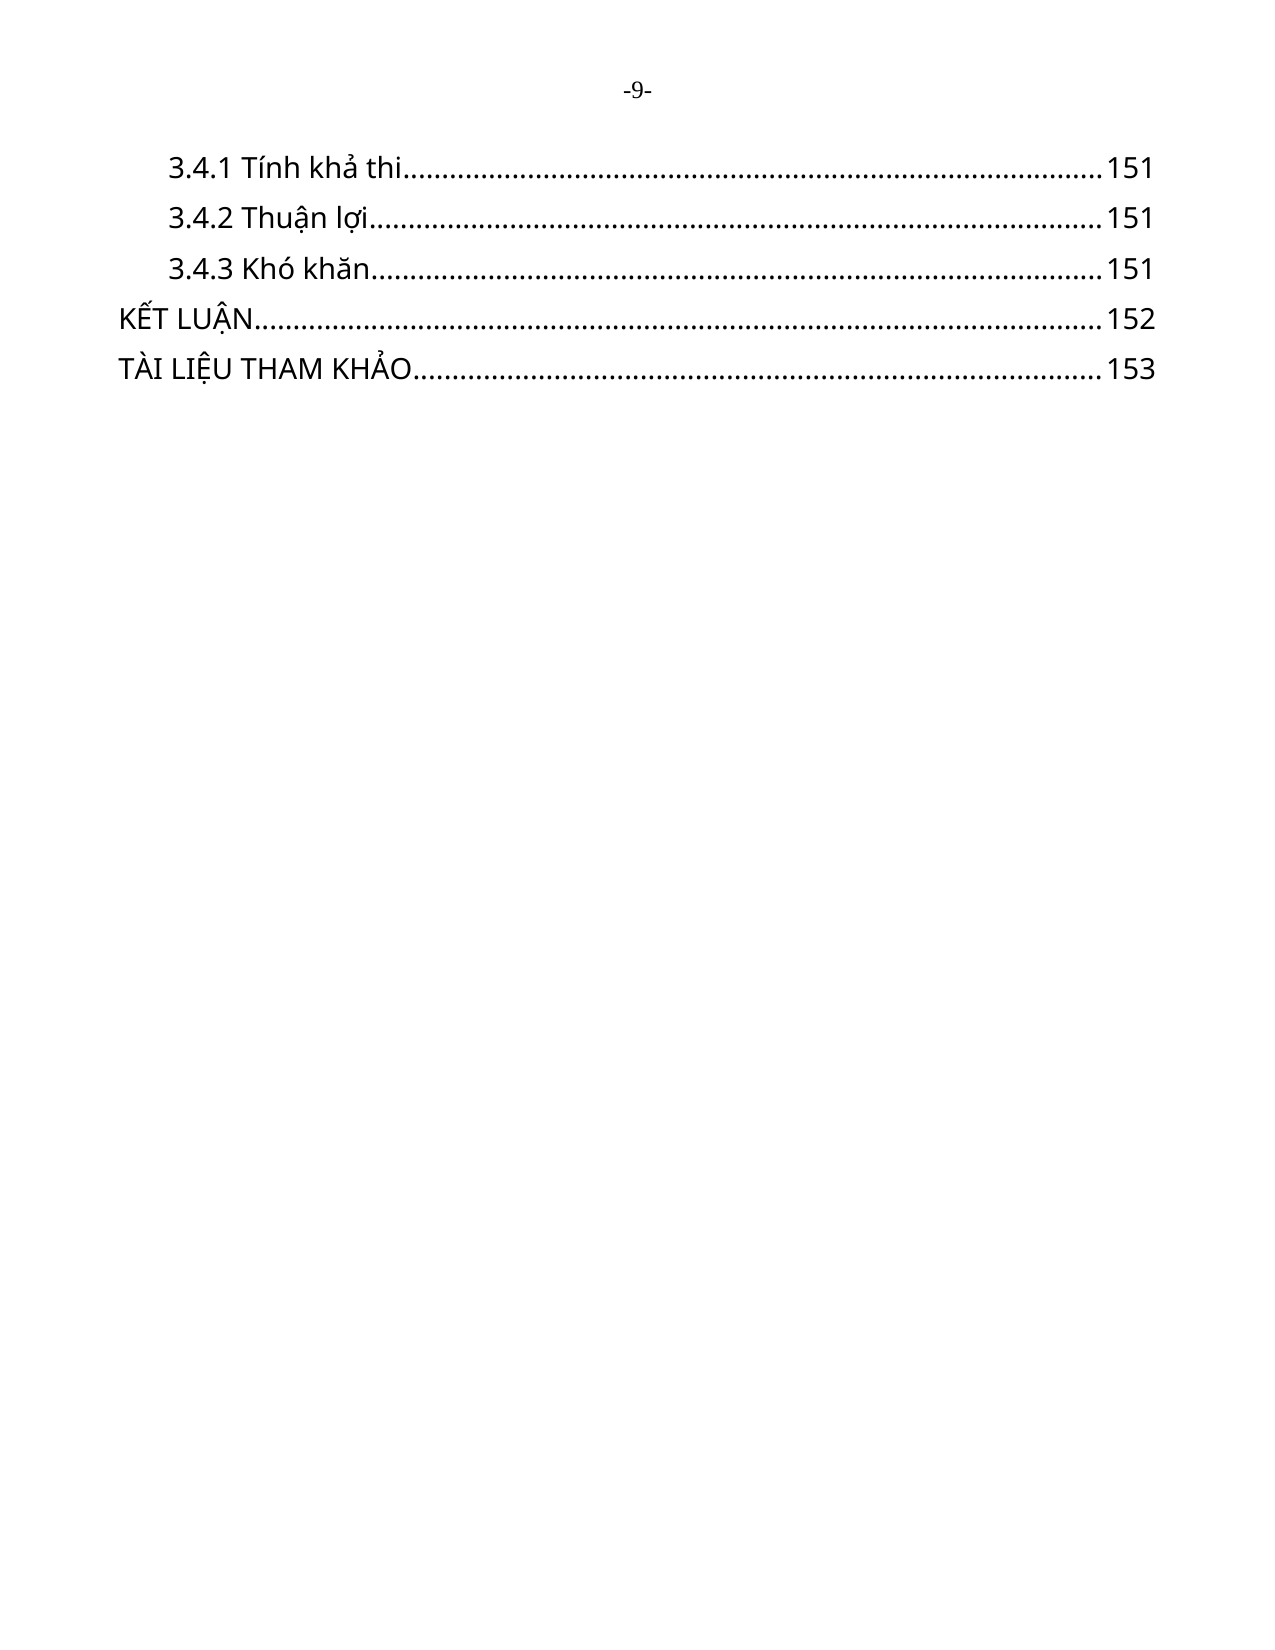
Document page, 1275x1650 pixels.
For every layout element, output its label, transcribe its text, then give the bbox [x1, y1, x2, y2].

text KẾT LUẬN 152 [118, 298, 1157, 338]
text 3.4.1 Tính khả thi 151 [168, 148, 1157, 187]
text TÀI LIỆU THAM KHẢO 153 [118, 348, 1157, 388]
text 3.4.3 Khó khăn 151 [168, 248, 1157, 288]
text 3.4.2 Thuận lợi 151 [168, 198, 1157, 237]
